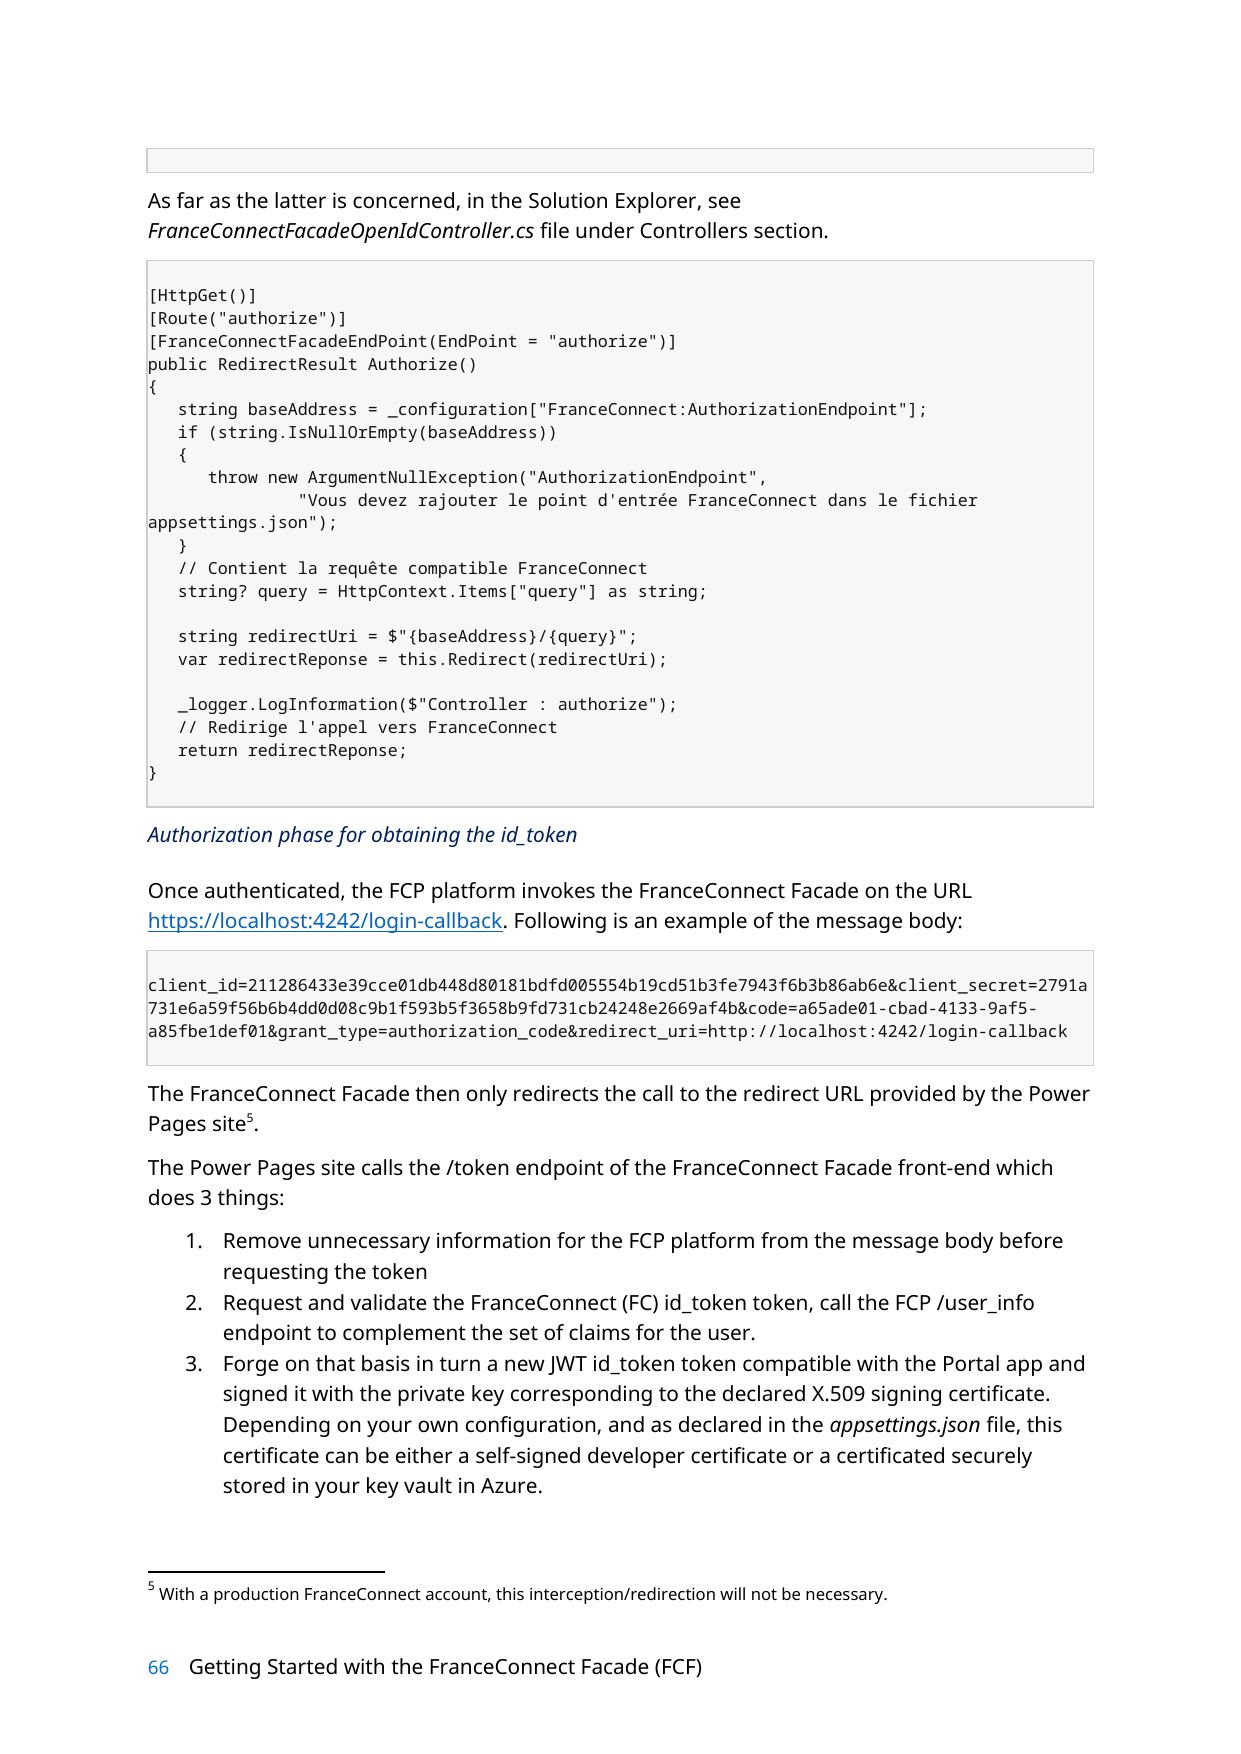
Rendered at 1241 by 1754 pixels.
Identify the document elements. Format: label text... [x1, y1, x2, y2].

text return redirectReponse; [148, 738, 1093, 761]
text { [148, 443, 1093, 466]
list Forge on that basis in turn a new JWT id_token token compatible with the Portal app and signed it with the private key corresponding to the declared X.509 signing certificate. Depending on your own configuration, and as declared in the appsettings.json file, this certificate can be either a self-signed developer certificate or a certificated securely stored in your key vault in Azure. [185, 1349, 1093, 1500]
text string baseAddress = _configuration["FranceConnect:AuthorizationEndpoint"]; [148, 397, 1093, 420]
text if (string.IsNullOrEmpty(baseAddress)) [148, 420, 1093, 443]
text throw new ArgumentNullException("AuthorizationEndpoint", [148, 466, 1093, 488]
text The FranceConnect Facade then only redirects the call to the redirect URL provided by the Power Pages site. [148, 1079, 1093, 1138]
text } [148, 534, 1093, 556]
text // Redirige l'appel vers FranceConnect [148, 715, 1093, 738]
text [Route("authorize")] [148, 307, 1093, 329]
text [FranceConnectFacadeEndPoint(EndPoint = "authorize")] [148, 329, 1093, 352]
list Request and validate the FranceConnect (FC) id_token token, call the FCP /user_info endpoint to complement the set of claims for the user. [185, 1288, 1093, 1347]
text string redirectUri = $"{baseAddress}/{query}"; [148, 624, 1093, 647]
text Once authenticated, the FCP platform invokes the FranceConnect Facade on the URL https://localhost:4242/login-callback. Following is an example of the message body: [148, 876, 1093, 935]
text string? query = HttpContext.Items["query"] as string; [148, 579, 1093, 602]
subtitle Authorization phase for obtaining the id_token [148, 820, 1093, 849]
text var redirectReponse = this.Redirect(redirectUri); [148, 647, 1093, 670]
text // Contient la requête compatible FranceConnect [148, 556, 1093, 579]
text As far as the latter is concerned, in the Solution Explorer, see FranceConnectFacadeOpenIdController.cs file under Controllers section. [148, 186, 1093, 245]
list Remove unnecessary information for the FCP platform from the message body before requesting the token [185, 1226, 1093, 1285]
text The Power Pages site calls the /token endpoint of the FranceConnect Facade front-end which does 3 things: [148, 1153, 1093, 1212]
text "Vous devez rajouter le point d'entrée FranceConnect dans le fichier appsettings.json"); [148, 488, 1093, 534]
text public RedirectResult Authorize() [148, 352, 1093, 375]
text [HttpGet()] [148, 284, 1093, 307]
text } [148, 761, 1093, 782]
text _logger.LogInformation($"Controller : authorize"); [148, 693, 1093, 715]
text { [148, 375, 1093, 397]
text client_id=211286433e39cce01db448d80181bdfd005554b19cd51b3fe7943f6b3b86ab6e&client_secret=2791a731e6a59f56b6b4dd0d08c9b1f593b5f3658b9fd731cb24248e2669af4b&code=a65ade01-cbad-4133-9af5-a85fbe1def01&grant_type=authorization_code&redirect_uri=http://localhost:4242/login-callback [148, 974, 1093, 1041]
